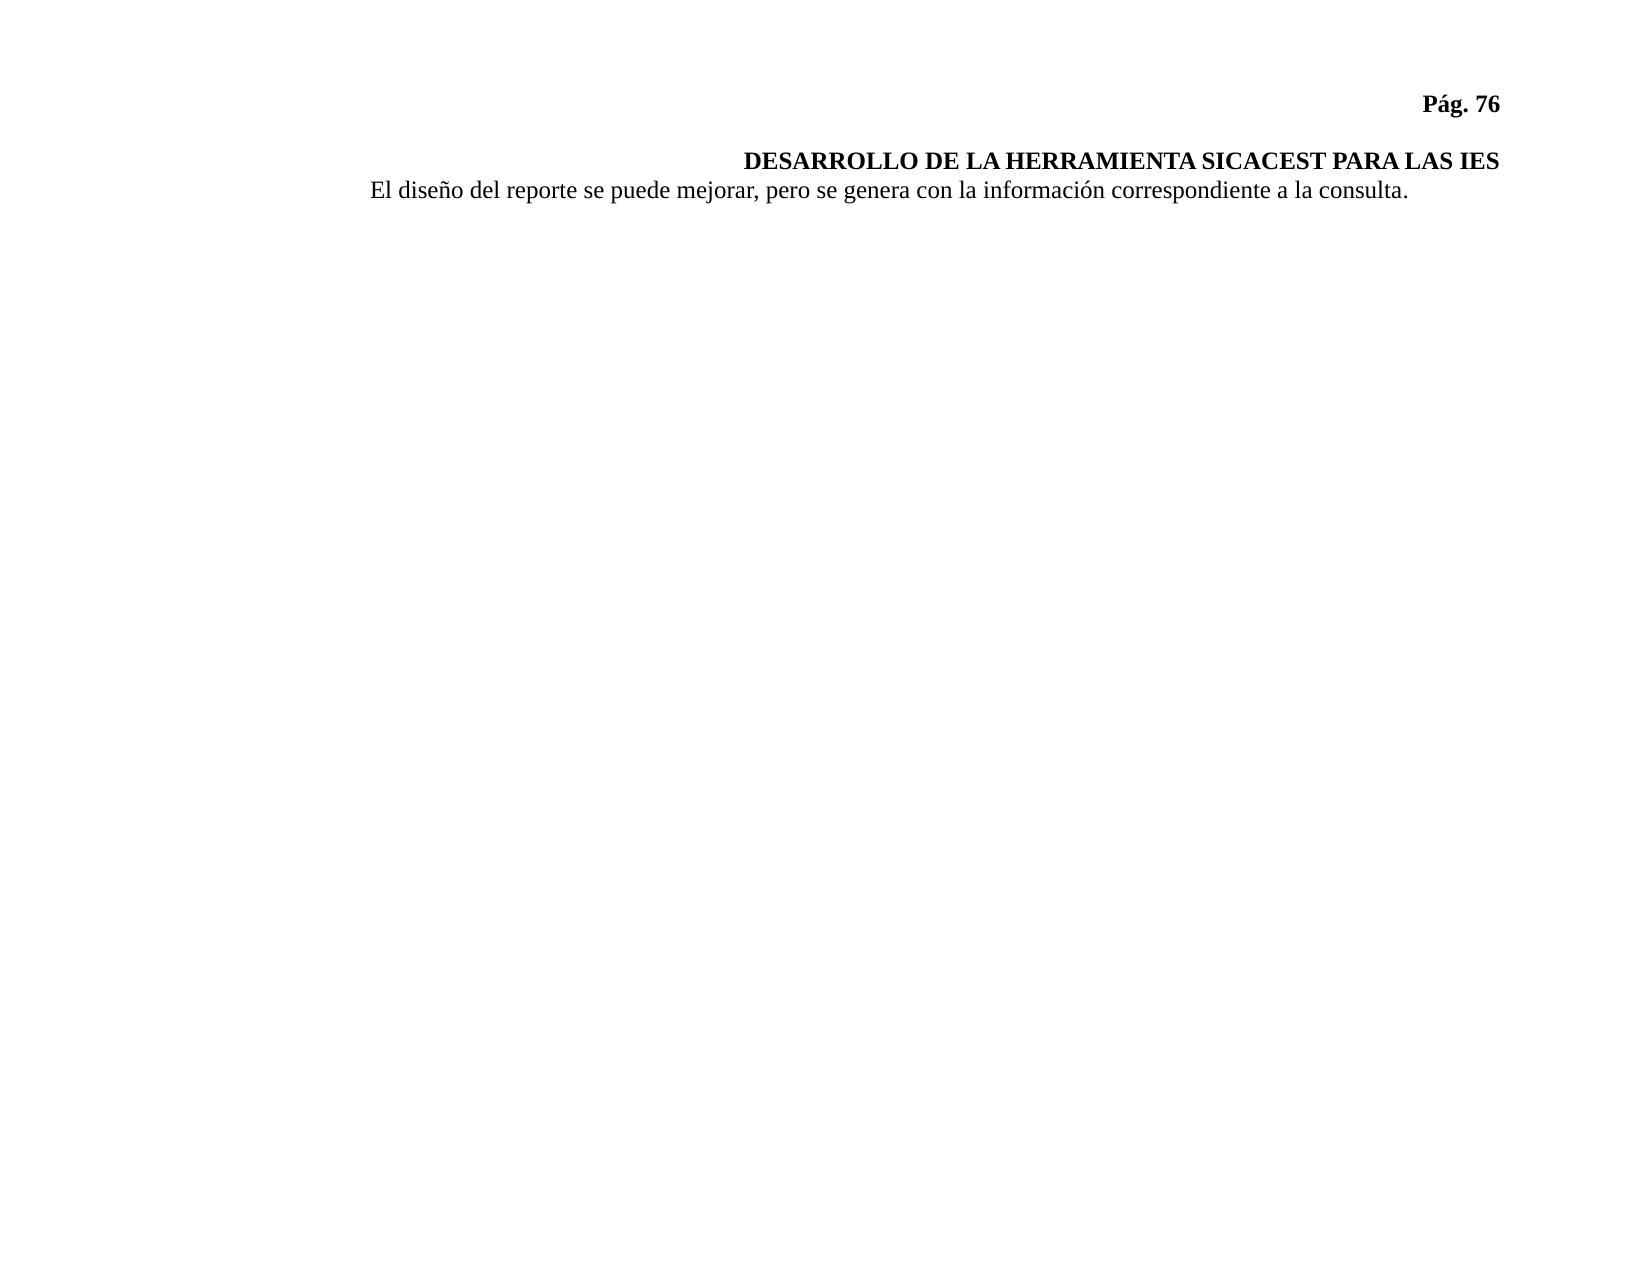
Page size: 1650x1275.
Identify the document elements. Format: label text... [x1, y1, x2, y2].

text El diseño del reporte se puede mejorar, pero se genera con la información correspondiente a la consulta. [295, 175, 1500, 204]
